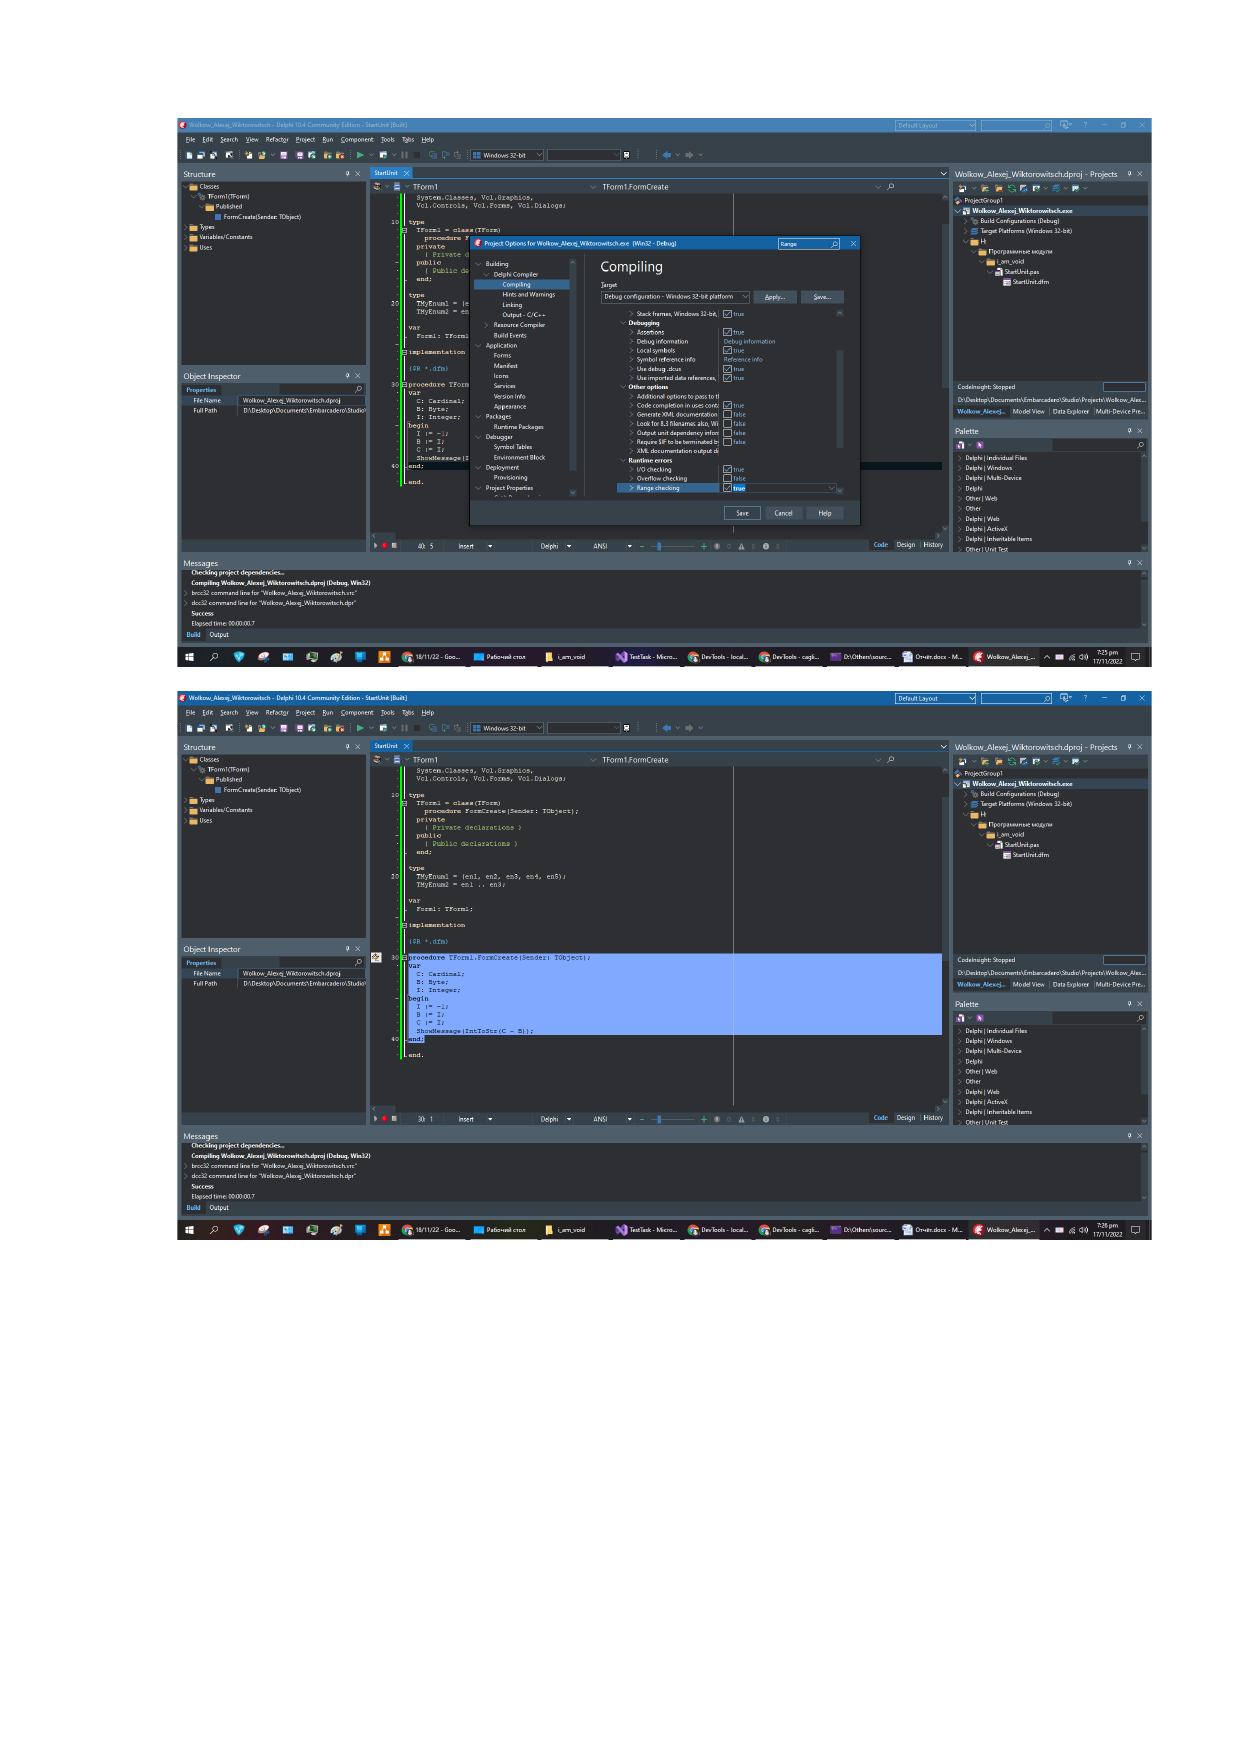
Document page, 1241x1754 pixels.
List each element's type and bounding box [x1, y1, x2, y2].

picture [177, 118, 1152, 667]
picture [177, 691, 1152, 1240]
